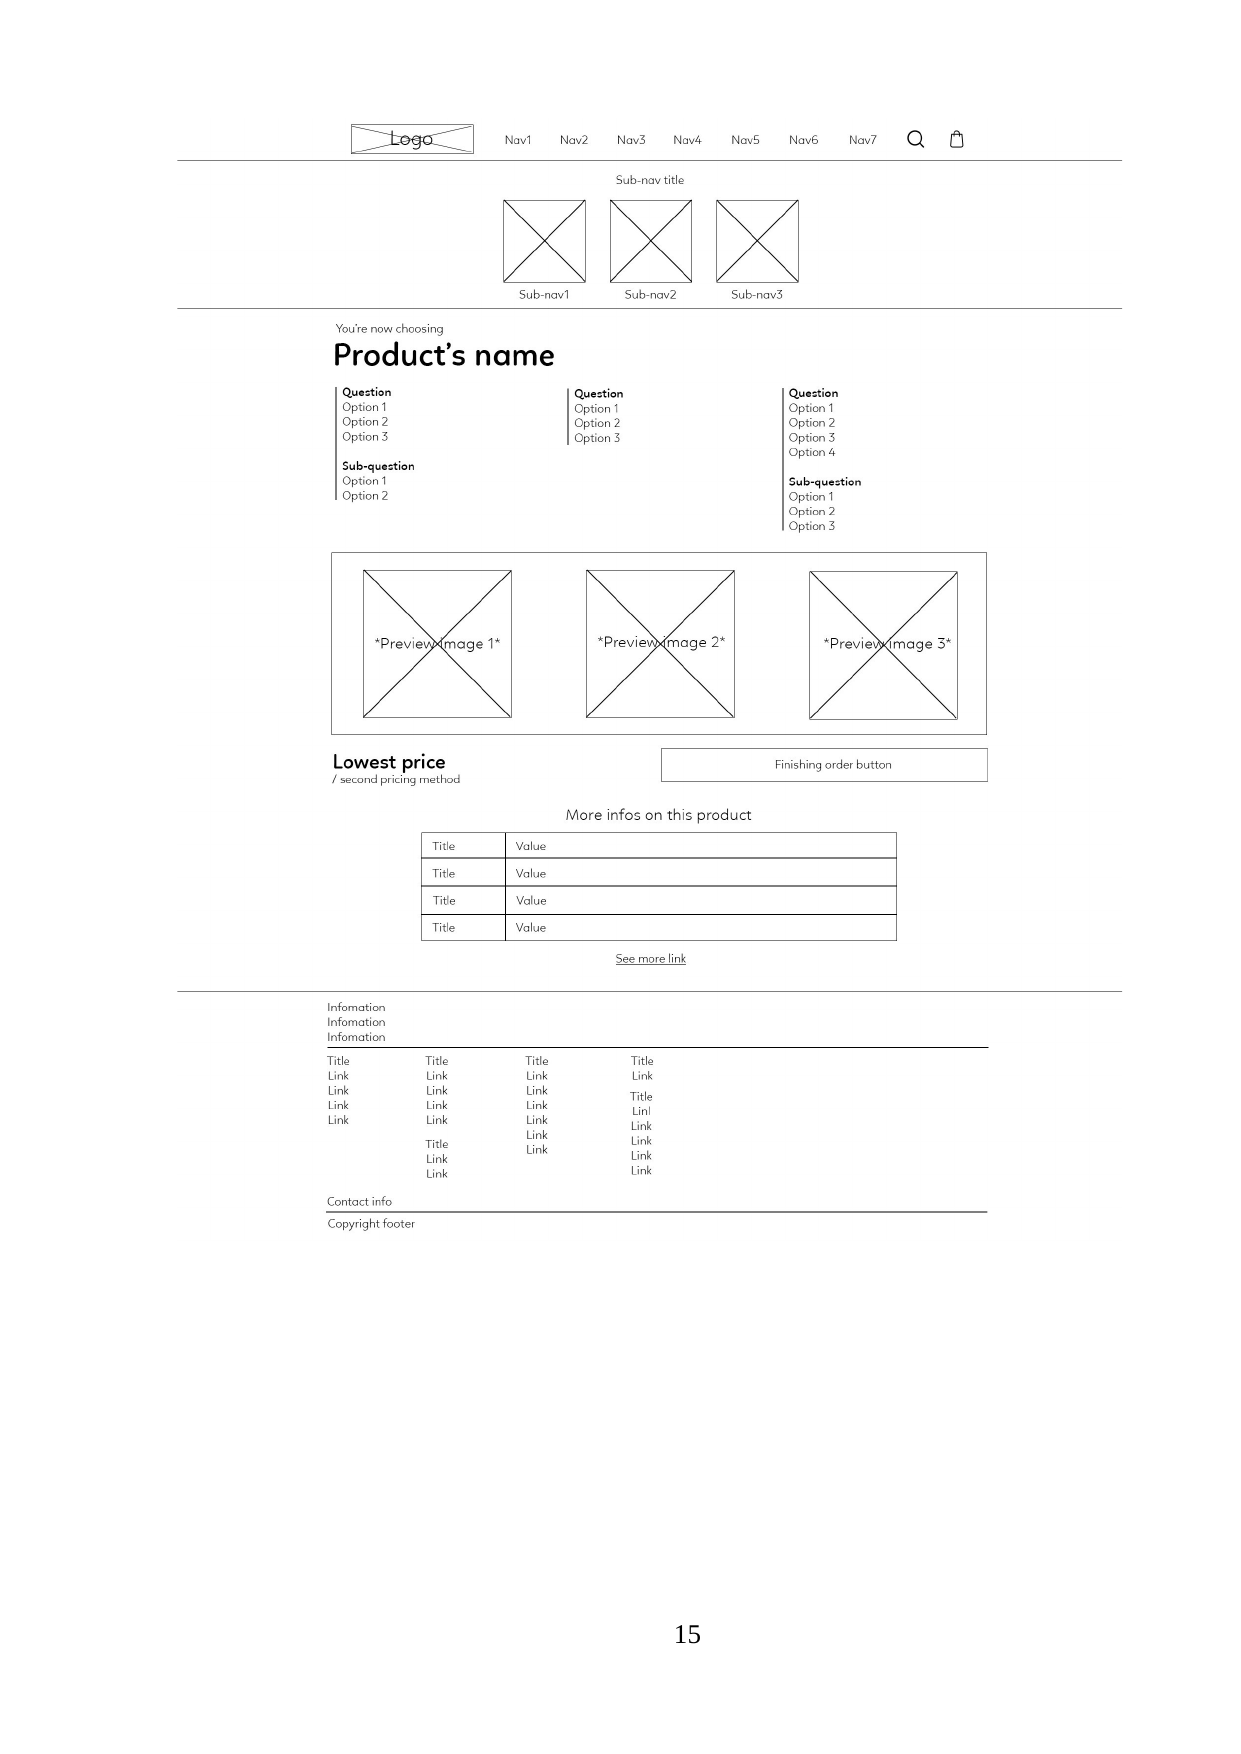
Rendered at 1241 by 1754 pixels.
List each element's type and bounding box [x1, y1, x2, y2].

picture [177, 118, 1123, 1241]
